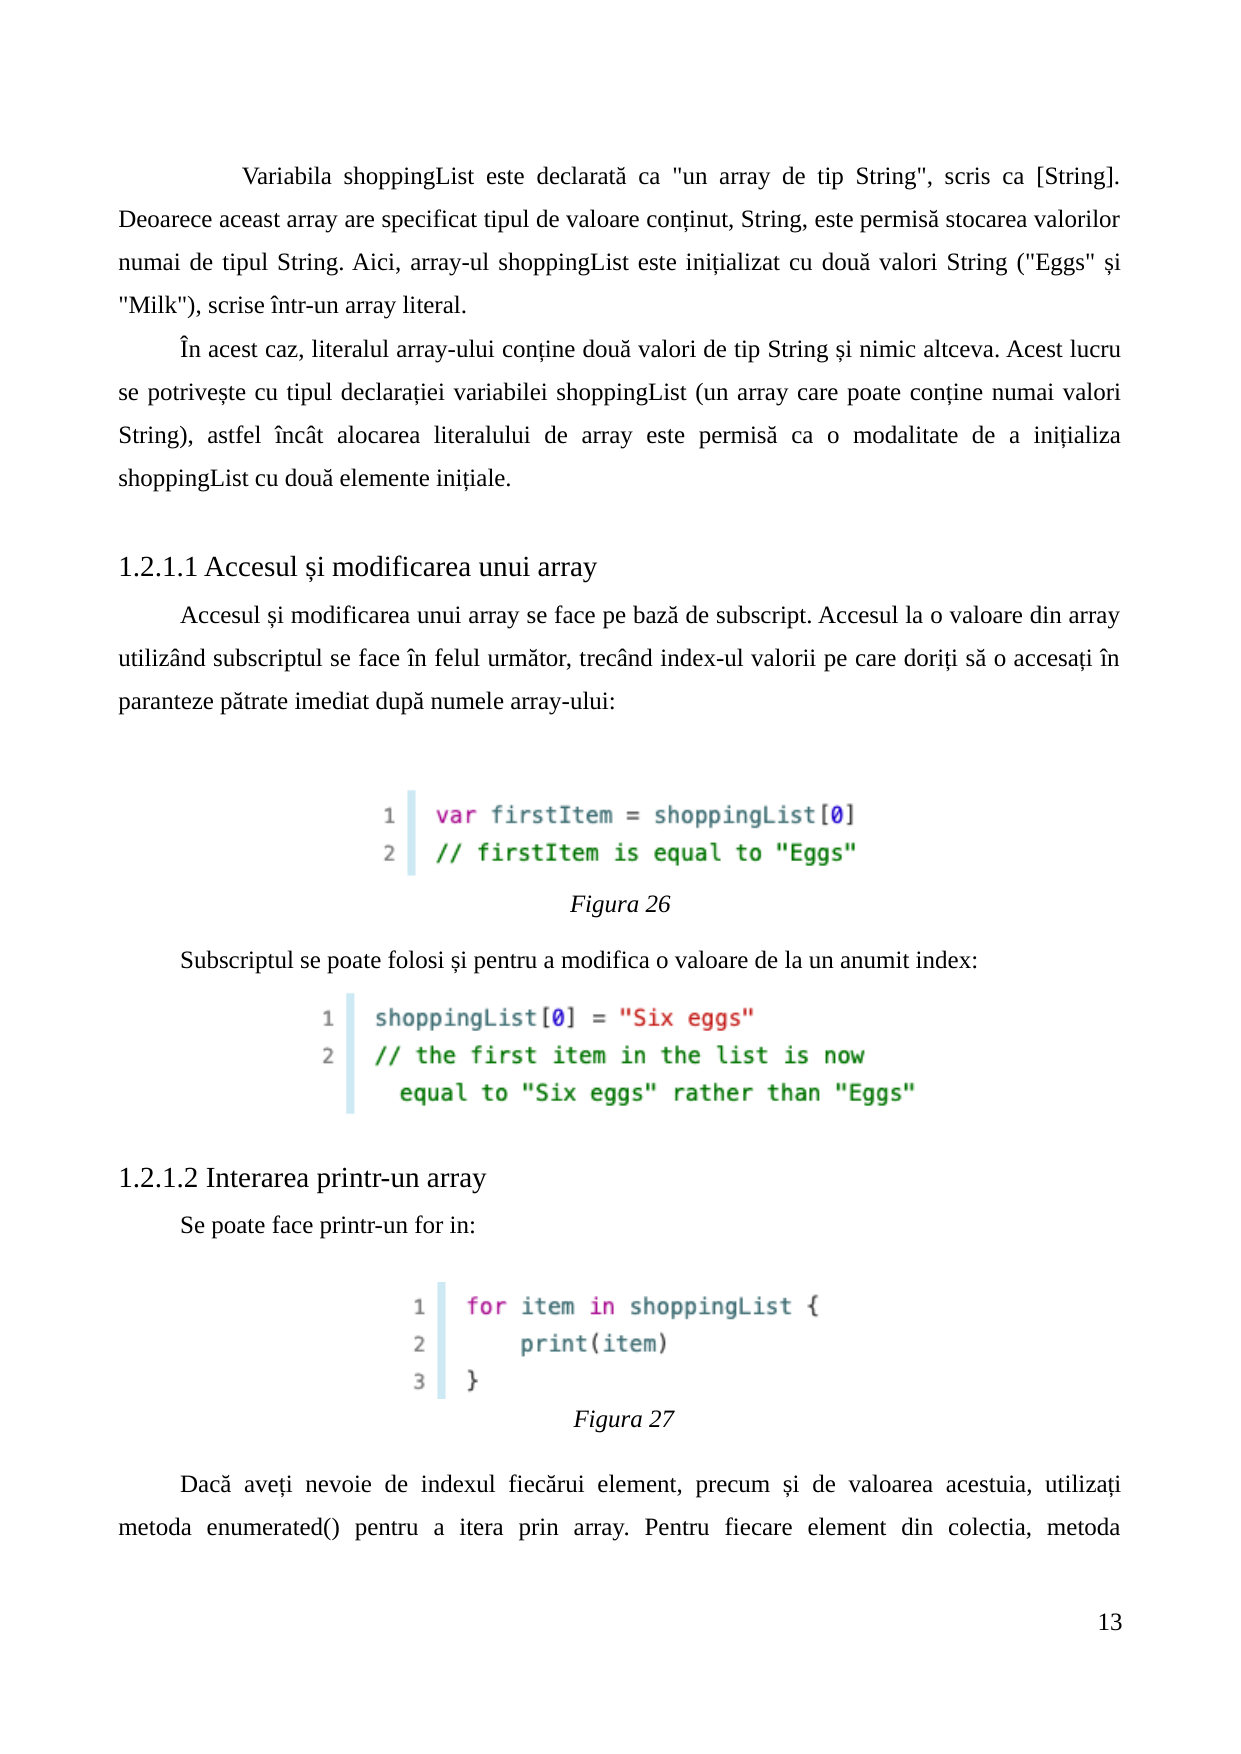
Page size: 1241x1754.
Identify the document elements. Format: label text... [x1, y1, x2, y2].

text Accesul și modificarea unui array se face pe bază de subscript. Accesul la o valoare din array utilizând subscriptul se face în felul următor, trecând index-ul valorii pe care doriți să o accesați în paranteze pătrate imediat după numele array-ului: [118, 600, 1122, 715]
picture [311, 987, 926, 1132]
text Se poate face printr-un for in: [118, 1211, 1122, 1239]
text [118, 1469, 1122, 1541]
text Subscriptul se poate folosi și pentru a modifica o valoare de la un anumit index: [118, 945, 1122, 973]
subtitle 1.2.1.2 Interarea printr-un array [118, 1160, 1122, 1194]
text În acest caz, literalul array-ului conține două valori de tip String și nimic altceva. Acest lucru se potrivește cu tipul declarației variabilei shoppingList (un array care poate conține numai valori String), astfel încât alocarea literalului de array este permisă ca o modalitate de a inițializa shoppingList cu două elemente inițiale. [118, 334, 1122, 492]
text Variabila shoppingList este declarată ca "un array de tip String", scris ca [String]. Deoarece aceast array are specificat tipul de valoare conținut, String, este permisă stocarea valorilor numai de tipul String. Aici, array-ul shoppingList este inițializat cu două valori String ("Eggs" și "Milk"), scrise într-un array literal. [118, 161, 1122, 319]
subtitle 1.2.1.1 Accesul și modificarea unui array [118, 549, 1122, 583]
picture [399, 1282, 848, 1399]
picture [369, 784, 871, 884]
